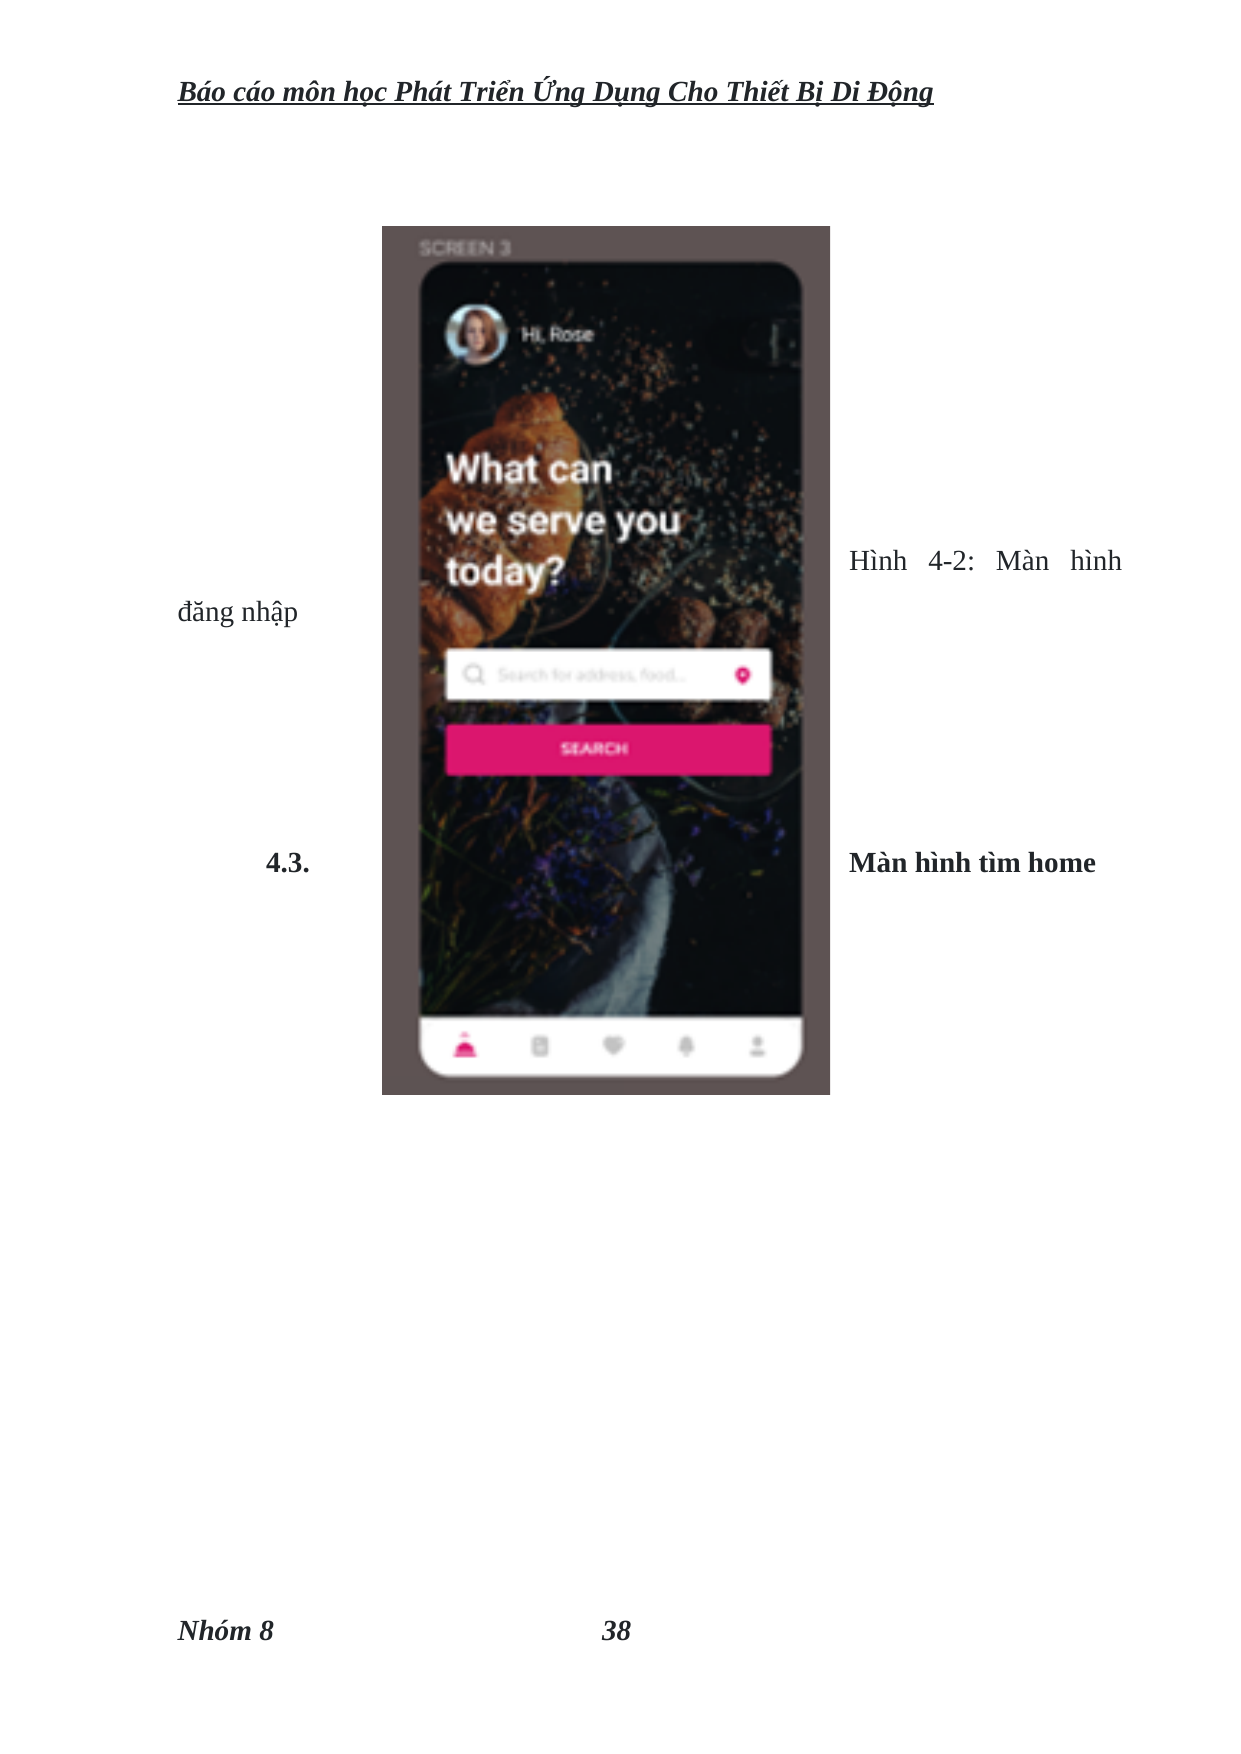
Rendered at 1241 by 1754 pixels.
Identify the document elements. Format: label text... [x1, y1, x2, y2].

text 4.3. Màn hình tìm home [177, 845, 382, 879]
text Hình 4-2: Màn hình đăng nhập [831, 543, 1122, 627]
text 4.3. Màn hình tìm home [831, 845, 1122, 879]
text Hình 4-2: Màn hình đăng nhập [177, 543, 382, 627]
picture [382, 226, 831, 1095]
